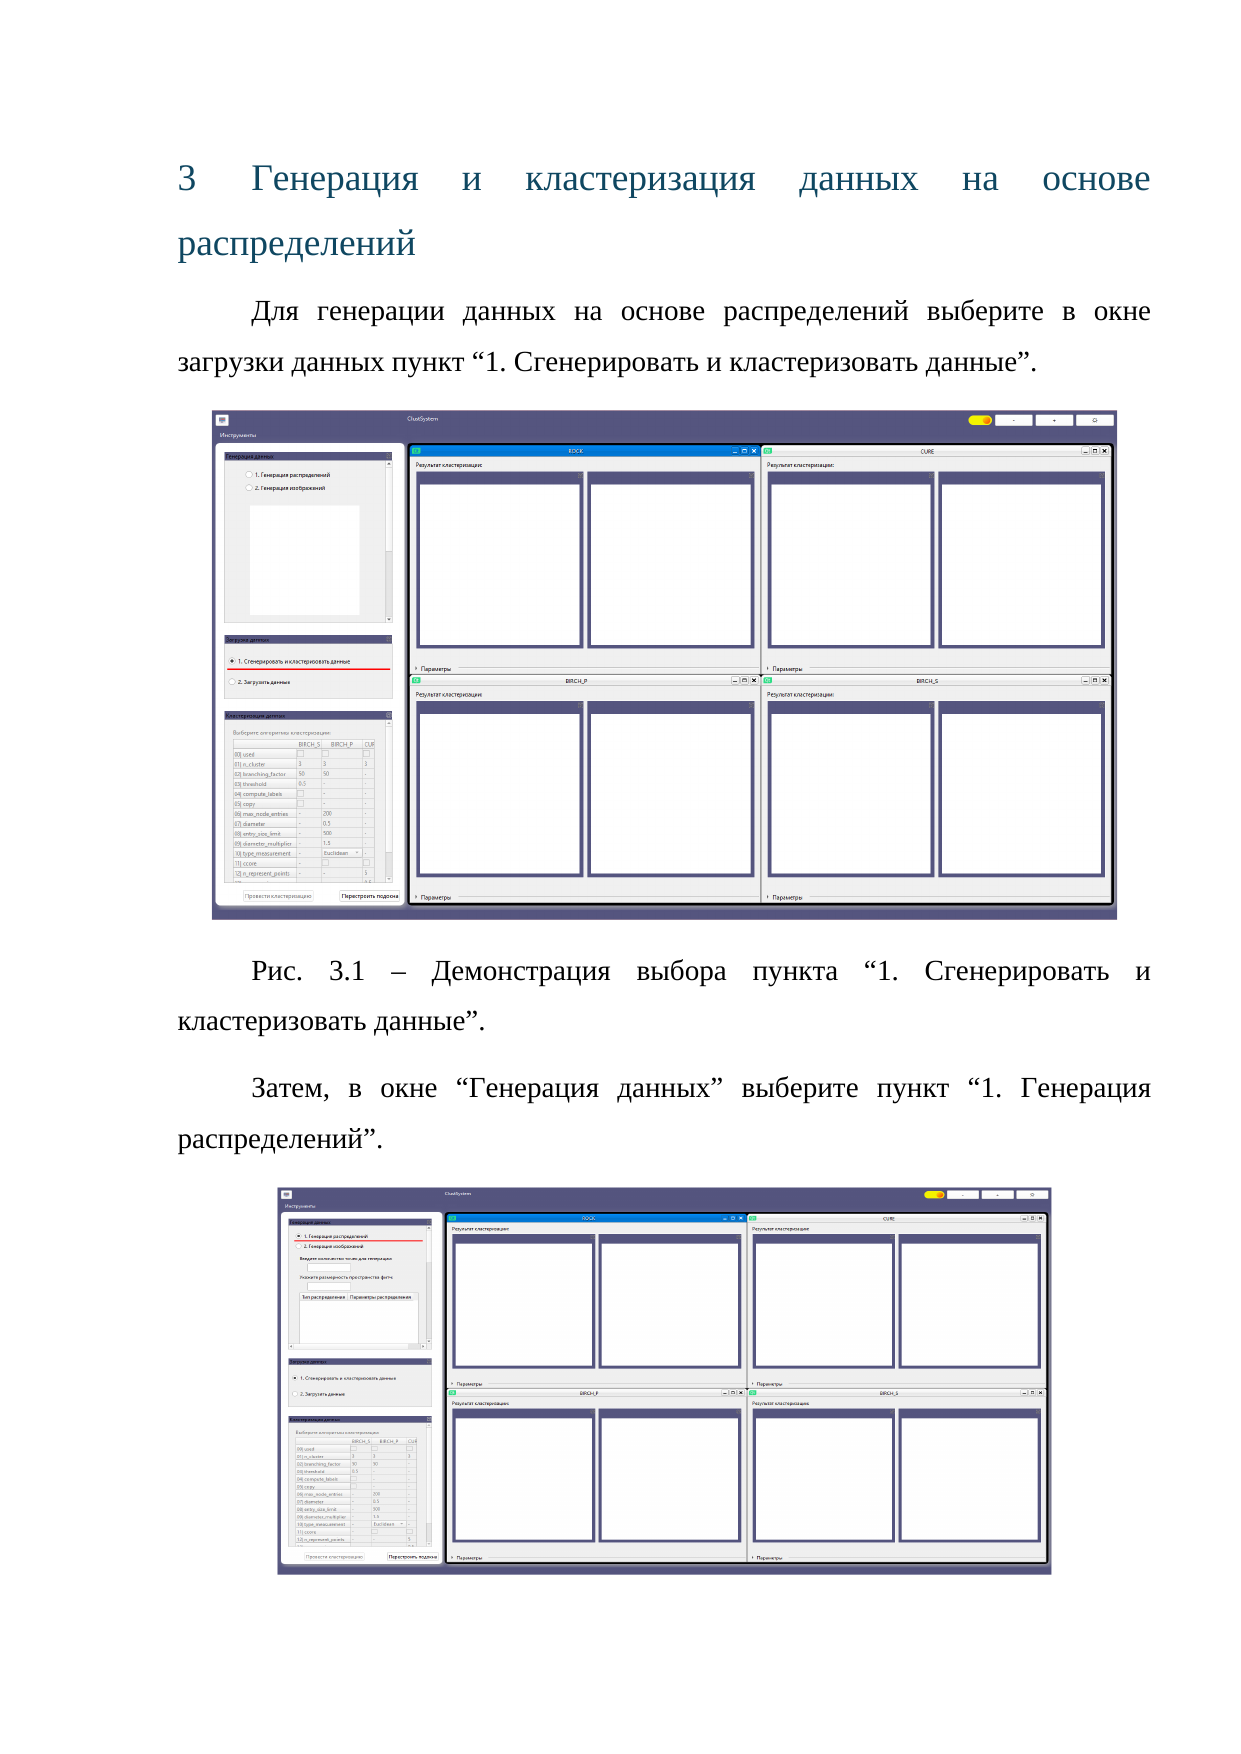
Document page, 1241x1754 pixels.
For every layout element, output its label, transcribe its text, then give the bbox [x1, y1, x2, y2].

subtitle Генерация и кластеризация данных на основе распределений [177, 156, 1152, 263]
picture [211, 410, 1118, 920]
picture [277, 1187, 1052, 1575]
text Рис. 3.1 – Демонстрация выбора пункта “1. Сгенерировать и кластеризовать данные”. [177, 953, 1152, 1037]
text Затем, в окне “Генерация данных” выберите пункт “1. Генерация распределений”. [177, 1071, 1152, 1154]
text Для генерации данных на основе распределений выберите в окне загрузки данных пункт “1. Сгенерировать и кластеризовать данные”. [177, 293, 1152, 377]
